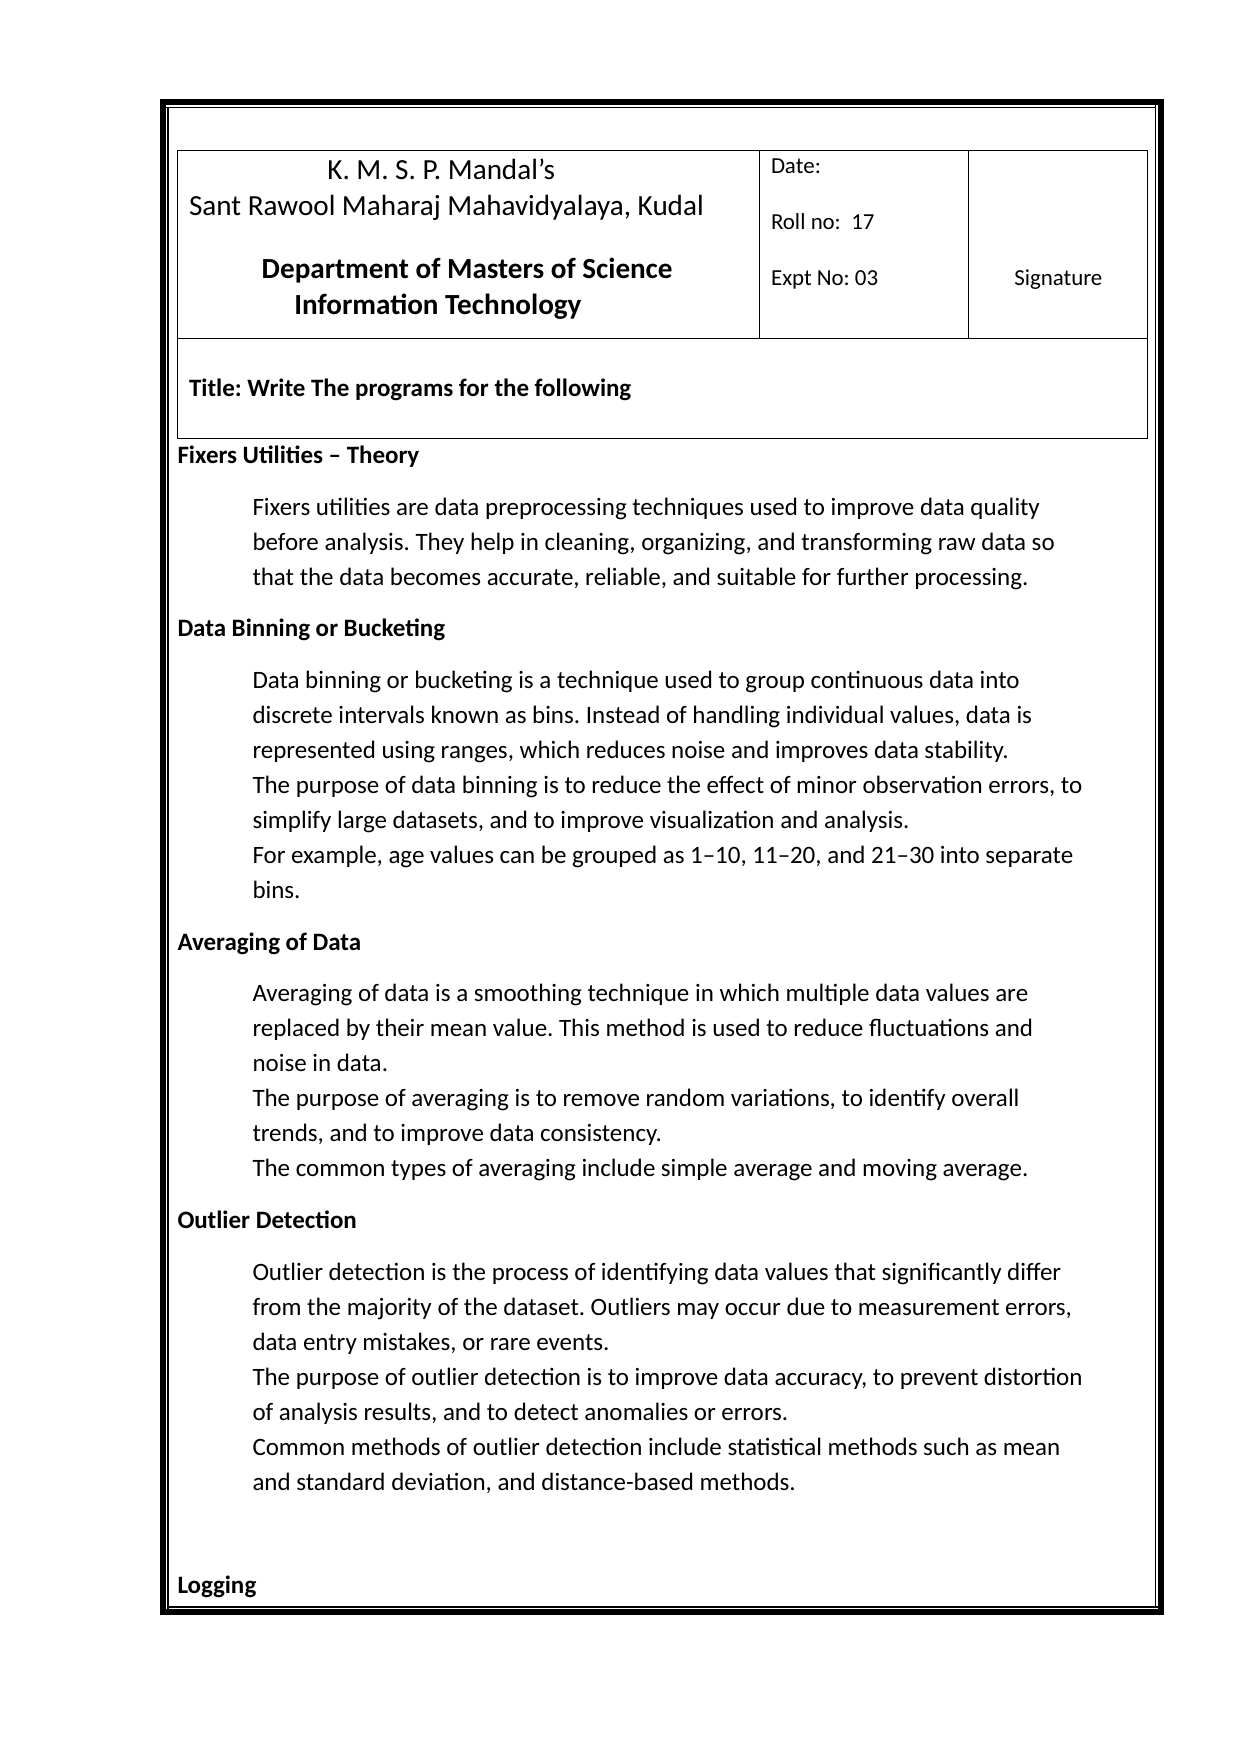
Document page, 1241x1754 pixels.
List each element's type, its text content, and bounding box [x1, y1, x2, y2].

list The purpose of data binning is to reduce the effect of minor observation errors, to simplify large datasets, and to improve visualization and analysis. [252, 769, 1090, 835]
list The common types of averaging include simple average and moving average. [252, 1153, 1090, 1183]
list Fixers utilities are data preprocessing techniques used to improve data quality before analysis. They help in cleaning, organizing, and transforming raw data so that the data becomes accurate, reliable, and suitable for further processing. [252, 491, 1090, 591]
list Data binning or bucketing is a technique used to group continuous data into discrete intervals known as bins. Instead of handling individual values, data is represented using ranges, which reduces noise and improves data stability. [252, 664, 1090, 765]
list Outlier detection is the process of identifying data values that significantly differ from the majority of the dataset. Outliers may occur due to measurement errors, data entry mistakes, or rare events. [252, 1256, 1090, 1356]
text Outlier Detection [177, 1204, 1090, 1235]
list The purpose of averaging is to remove random variations, to identify overall trends, and to improve data consistency. [252, 1083, 1090, 1148]
table_header Signature [969, 151, 1147, 338]
table_header Date: Roll no: 17 Expt No: 03 [760, 151, 968, 338]
list Common methods of outlier detection include statistical methods such as mean and standard deviation, and distance-based methods. [252, 1431, 1090, 1496]
text Data Binning or Bucketing [177, 613, 1090, 643]
text Averaging of Data [177, 926, 1090, 956]
table_cell Title: Write The programs for the following [178, 339, 1147, 438]
list For example, age values can be grouped as 1–10, 11–20, and 21–30 into separate bins. [252, 839, 1090, 905]
table_header K. M. S. P. Mandal’s Sant Rawool Maharaj Mahavidyalaya, Kudal Department of Masters of Science Information Technology [178, 151, 759, 338]
text Fixers Utilities – Theory [177, 439, 1090, 470]
list Averaging of data is a smoothing technique in which multiple data values are replaced by their mean value. This method is used to reduce fluctuations and noise in data. [252, 978, 1090, 1078]
text Logging [177, 1569, 1090, 1600]
list The purpose of outlier detection is to improve data accuracy, to prevent distortion of analysis results, and to detect anomalies or errors. [252, 1361, 1090, 1426]
